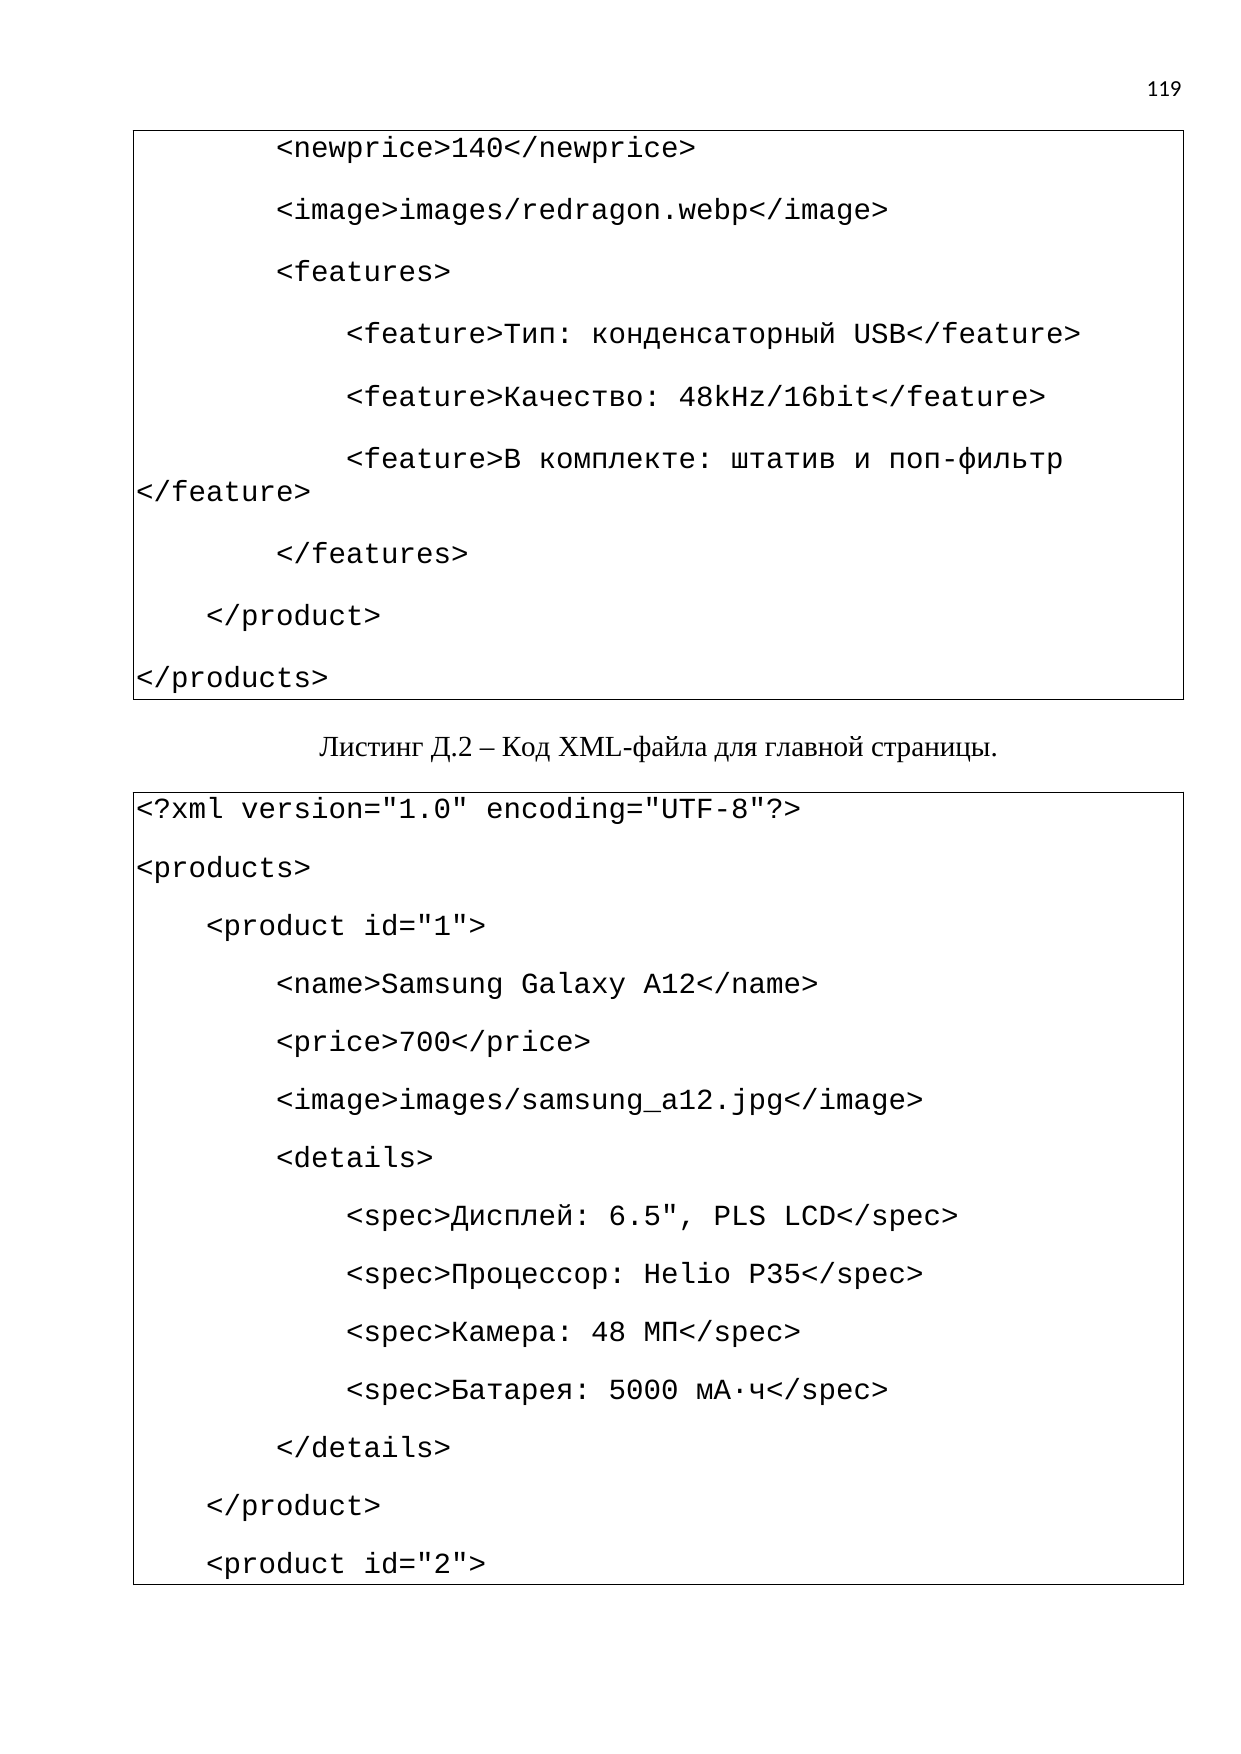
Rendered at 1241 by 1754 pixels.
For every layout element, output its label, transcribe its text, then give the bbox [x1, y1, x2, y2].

text <products> [134, 849, 1183, 886]
text <image>images/samsung_a12.jpg</image> [134, 1082, 1183, 1118]
text </details> [134, 1430, 1183, 1466]
text <spec>Процессор: Helio P35</spec> [134, 1256, 1183, 1292]
text <product id="2"> [134, 1546, 1183, 1584]
text </features> [134, 536, 1183, 572]
text <image>images/redragon.webp</image> [134, 192, 1183, 228]
text <spec>Батарея: 5000 мА·ч</spec> [134, 1372, 1183, 1408]
text <newprice>140</newprice> [134, 131, 1183, 166]
text </product> [134, 598, 1183, 634]
text <price>700</price> [134, 1024, 1183, 1060]
text <spec>Дисплей: 6.5", PLS LCD</spec> [134, 1198, 1183, 1234]
text <feature>Качество: 48kHz/16bit</feature> [134, 379, 1183, 415]
text <product id="1"> [134, 908, 1183, 944]
text <details> [134, 1140, 1183, 1176]
text <features> [134, 254, 1183, 290]
text <?xml version="1.0" encoding="UTF-8"?> [134, 793, 1183, 828]
text <name>Samsung Galaxy A12</name> [134, 966, 1183, 1002]
text <spec>Камера: 48 МП</spec> [134, 1314, 1183, 1350]
text </products> [134, 660, 1183, 699]
text <feature>В комплекте: штатив и поп-фильтр </feature> [134, 441, 1183, 510]
text <feature>Тип: конденсаторный USB</feature> [134, 316, 1183, 353]
text Листинг Д.2 – Код XML-файла для главной страницы. [136, 729, 1181, 762]
text </product> [134, 1488, 1183, 1524]
